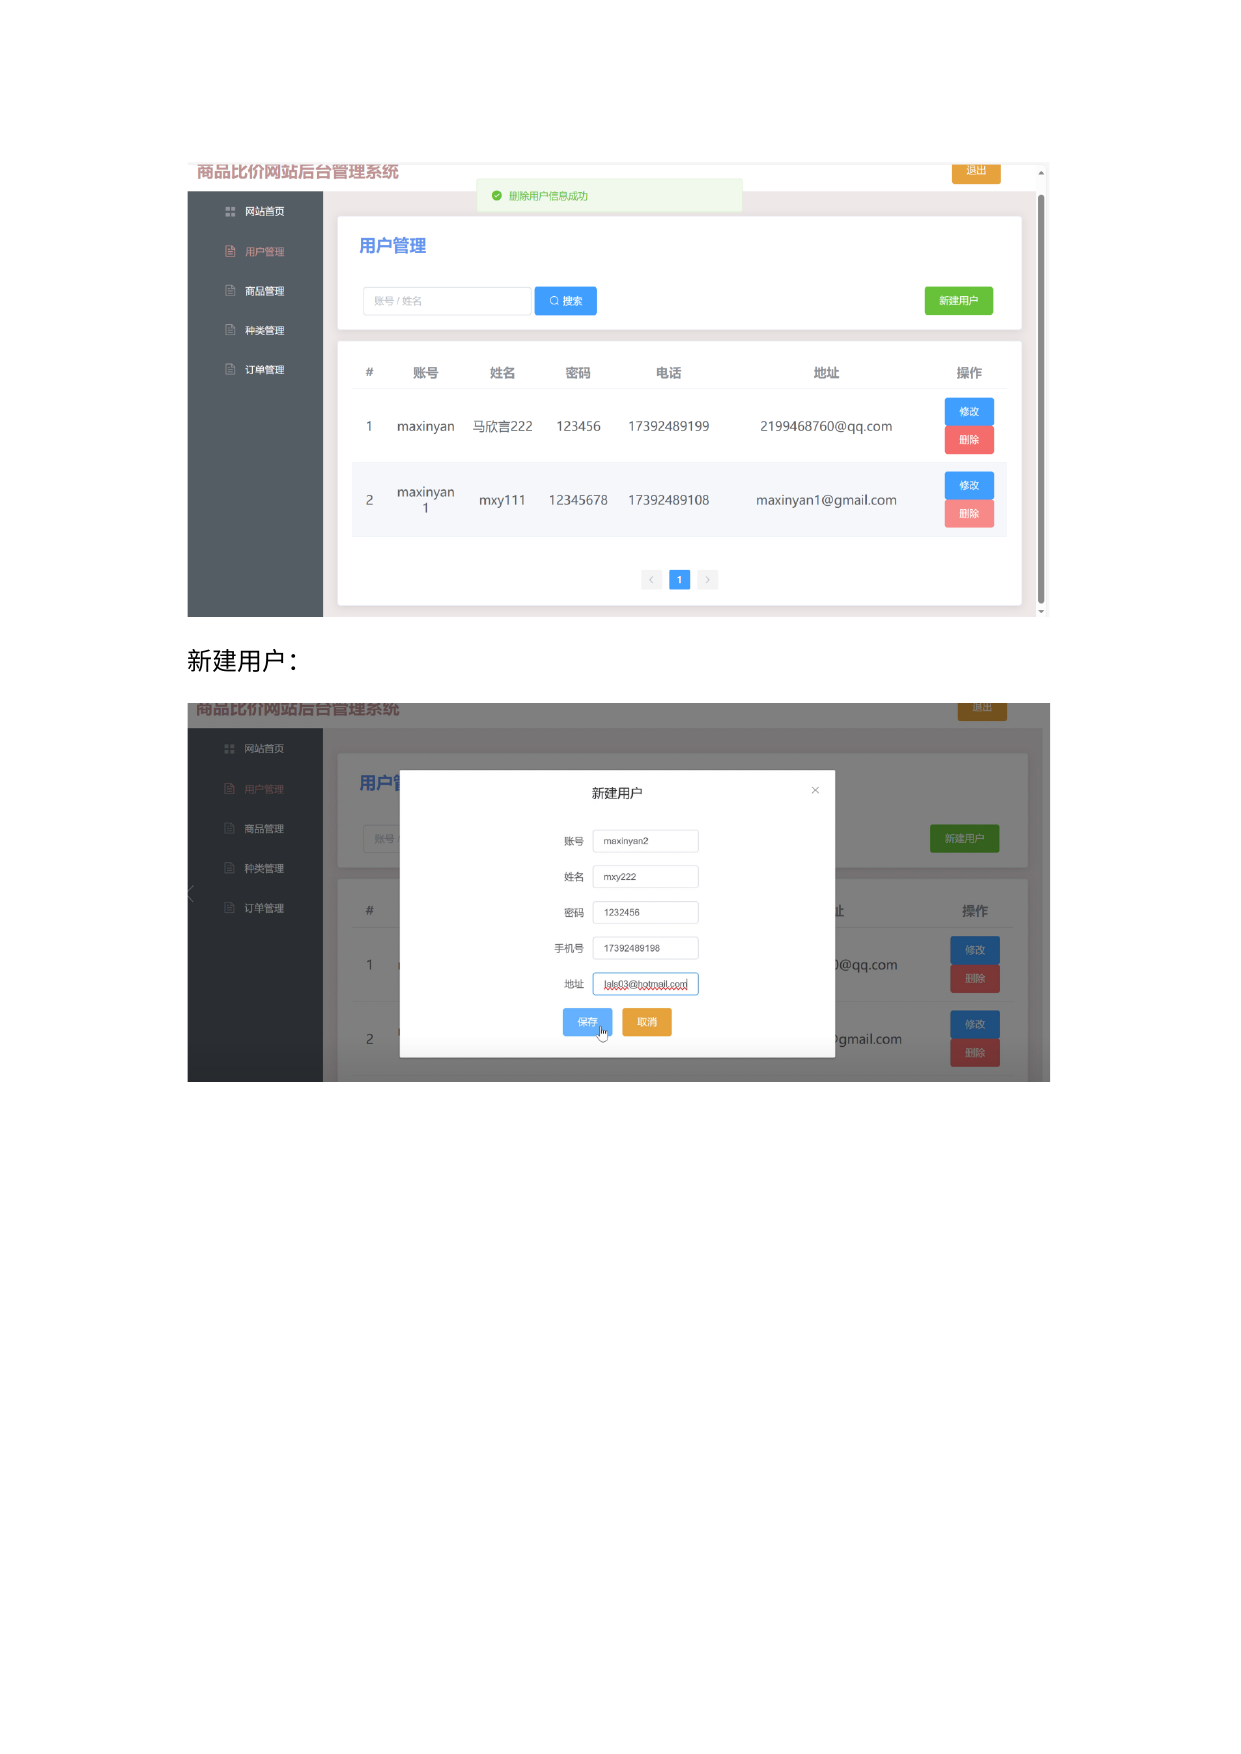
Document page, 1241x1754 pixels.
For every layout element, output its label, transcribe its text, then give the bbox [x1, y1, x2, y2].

picture [187, 162, 1050, 617]
list 新建用户： [187, 641, 1053, 678]
picture [187, 703, 1051, 1082]
